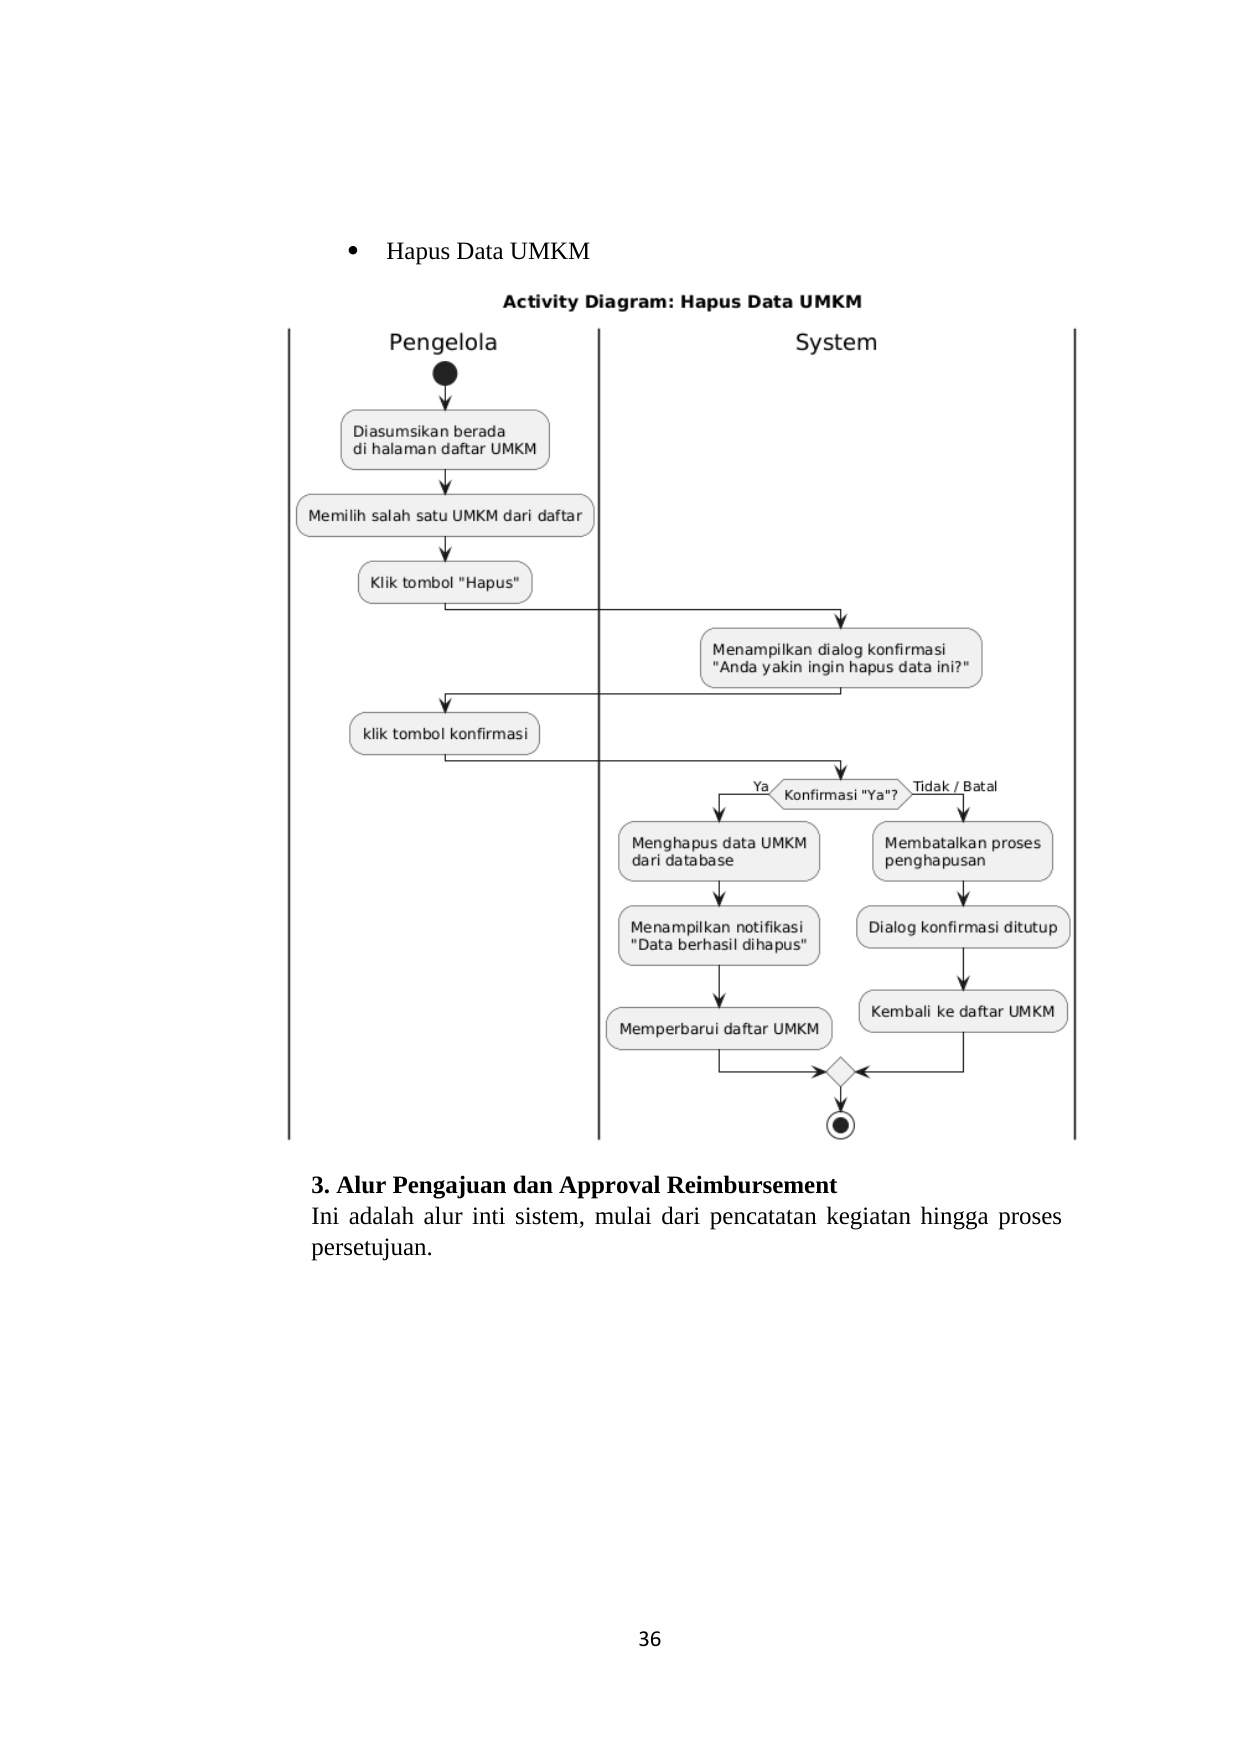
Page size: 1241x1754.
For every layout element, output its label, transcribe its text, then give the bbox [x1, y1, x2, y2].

list Hapus Data UMKM [349, 236, 1063, 265]
text 3. Alur Pengajuan dan Approval Reimbursement [311, 1149, 1063, 1198]
text Ini adalah alur inti sistem, mulai dari pencatatan kegiatan hingga proses persetujuan. [311, 1201, 1063, 1261]
picture [270, 267, 1095, 1149]
